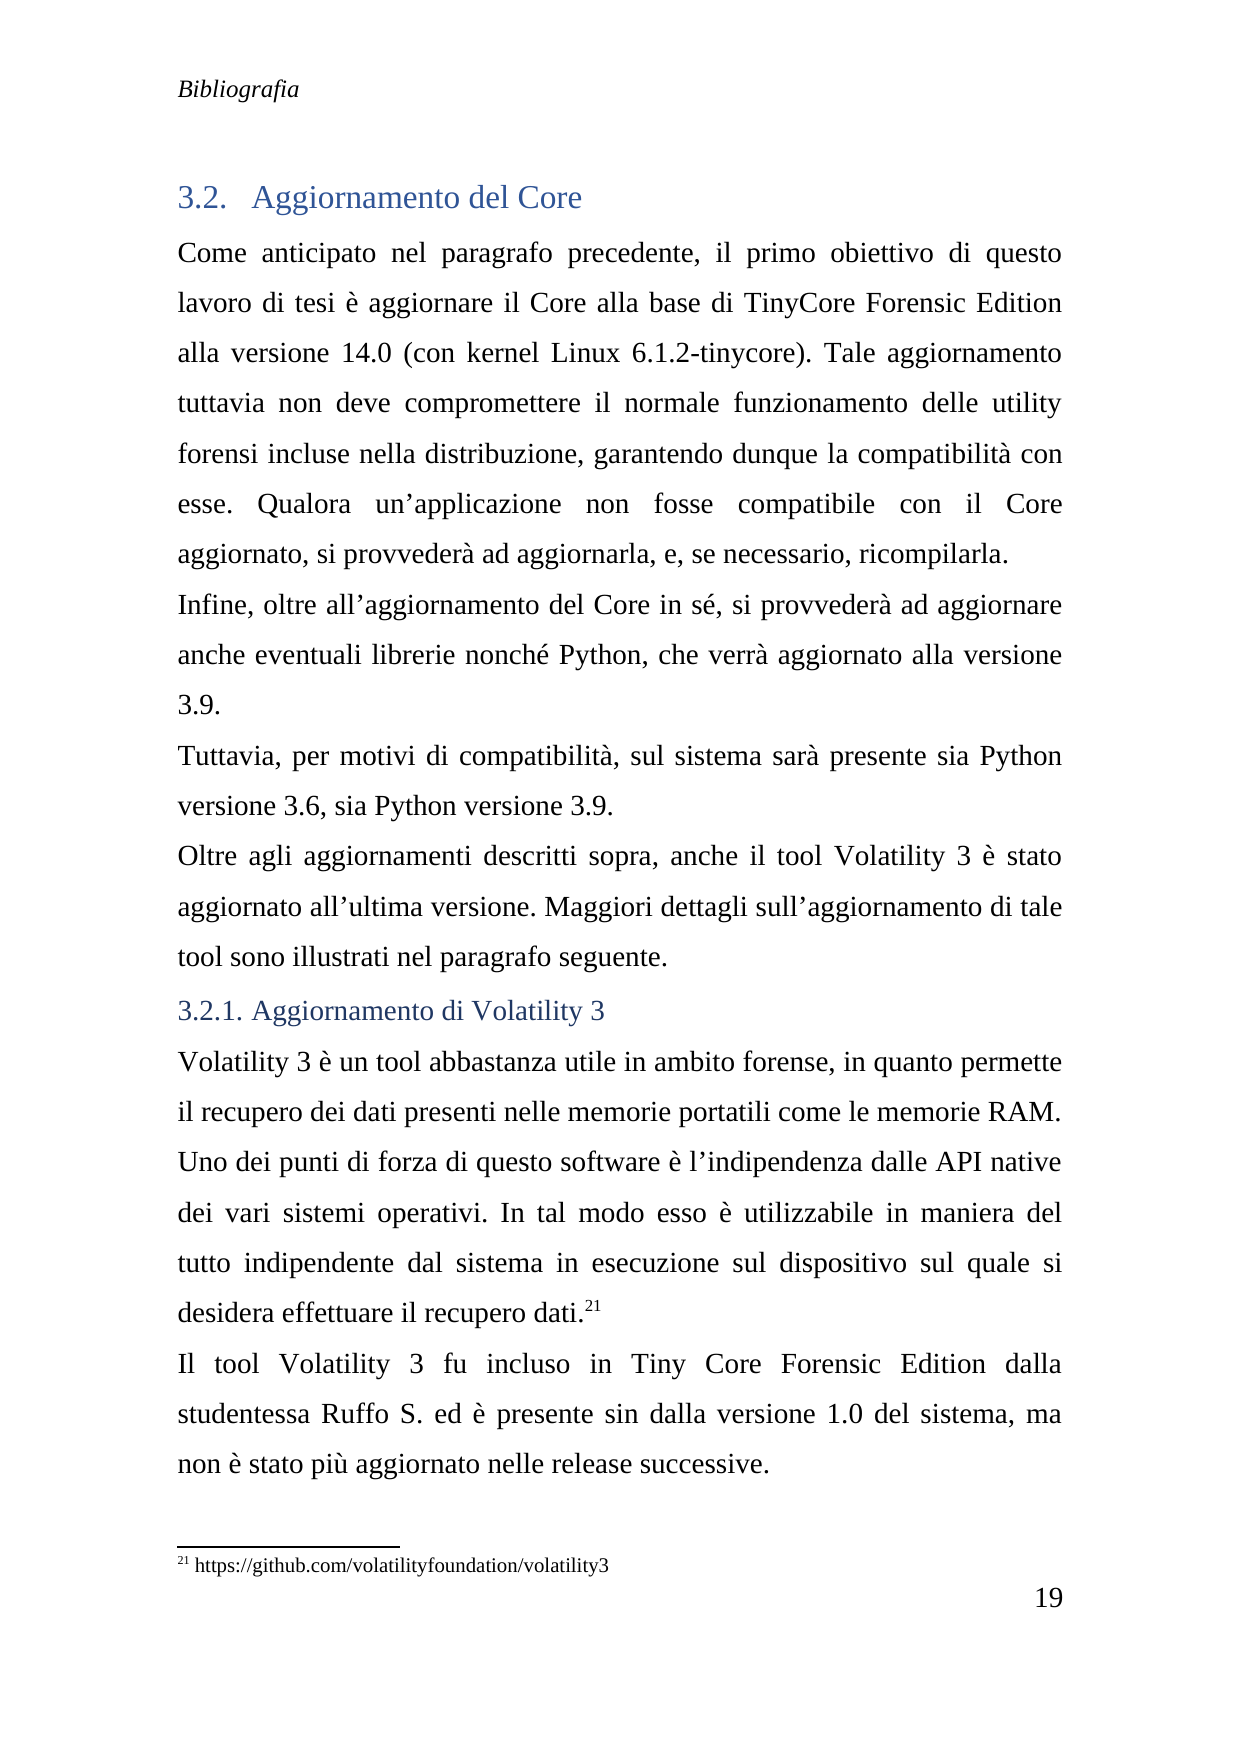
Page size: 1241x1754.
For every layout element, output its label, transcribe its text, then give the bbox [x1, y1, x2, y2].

text Infine, oltre all’aggiornamento del Core in sé, si provvederà ad aggiornare anche eventuali librerie nonché Python, che verrà aggiornato alla versione 3.9. [177, 587, 1063, 721]
text Tuttavia, per motivi di compatibilità, sul sistema sarà presente sia Python versione 3.6, sia Python versione 3.9. [177, 738, 1063, 822]
text Volatility 3 è un tool abbastanza utile in ambito forense, in quanto permette il recupero dei dati presenti nelle memorie portatili come le memorie RAM. [177, 1044, 1063, 1128]
text Il tool Volatility 3 fu incluso in Tiny Core Forensic Edition dalla studentessa Ruffo S. ed è presente sin dalla versione 1.0 del sistema, ma non è stato più aggiornato nelle release successive. [177, 1346, 1063, 1480]
text Uno dei punti di forza di questo software è l’indipendenza dalle API native dei vari sistemi operativi. In tal modo esso è utilizzabile in maniera del tutto indipendente dal sistema in esecuzione sul dispositivo sul quale si desidera effettuare il recupero dati. [177, 1144, 1063, 1329]
text Come anticipato nel paragrafo precedente, il primo obiettivo di questo lavoro di tesi è aggiornare il Core alla base di TinyCore Forensic Edition alla versione 14.0 (con kernel Linux 6.1.2-tinycore). Tale aggiornamento tuttavia non deve compromettere il normale funzionamento delle utility forensi incluse nella distribuzione, garantendo dunque la compatibilità con esse. Qualora un’applicazione non fosse compatibile con il Core aggiornato, si provvederà ad aggiornarla, e, se necessario, ricompilarla. [177, 235, 1063, 570]
subtitle Aggiornamento del Core [177, 177, 1063, 216]
text Oltre agli aggiornamenti descritti sopra, anche il tool Volatility 3 è stato aggiornato all’ultima versione. Maggiori dettagli sull’aggiornamento di tale tool sono illustrati nel paragrafo seguente. [177, 838, 1063, 973]
subtitle Aggiornamento di Volatility 3 [177, 993, 1063, 1027]
